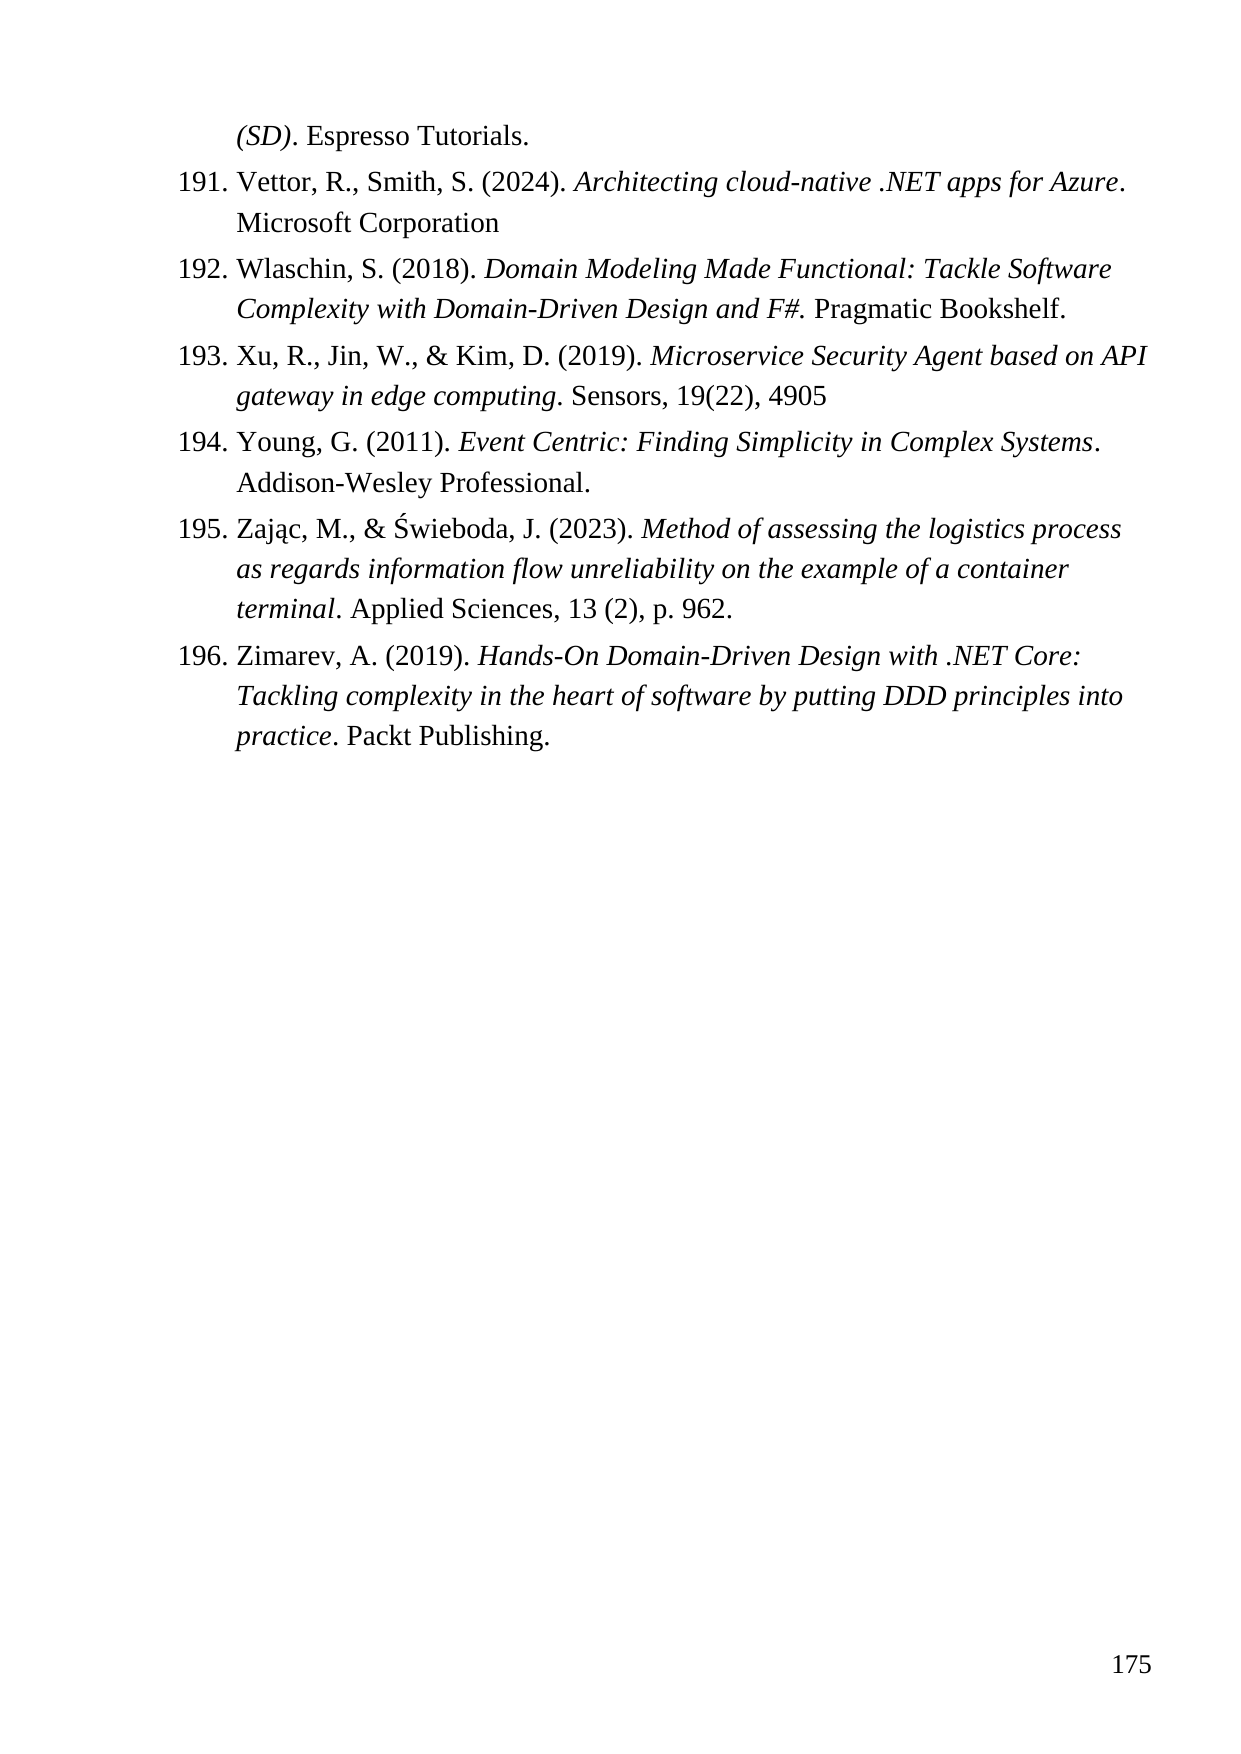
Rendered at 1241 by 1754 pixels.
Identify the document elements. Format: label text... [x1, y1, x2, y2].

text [177, 118, 1152, 152]
text Wlaschin, S. (2018). Domain Modeling Made Functional: Tackle Software Complexity with Domain-Driven Design and F#. Pragmatic Bookshelf. [177, 251, 1152, 325]
text Zimarev, A. (2019). Hands-On Domain-Driven Design with .NET Core: Tackling complexity in the heart of software by putting DDD principles into practice. Packt Publishing. [177, 638, 1152, 752]
text Xu, R., Jin, W., & Kim, D. (2019). Microservice Security Agent based on API gateway in edge computing. Sensors, 19(22), 4905 [177, 338, 1152, 412]
text Young, G. (2011). Event Centric: Finding Simplicity in Complex Systems. Addison-Wesley Professional. [177, 424, 1152, 498]
text Vettor, R., Smith, S. (2024). Architecting cloud-native .NET apps for Azure. Microsoft Corporation [177, 164, 1152, 238]
text Zając, M., & Świeboda, J. (2023). Method of assessing the logistics process as regards information flow unreliability on the example of a container terminal. Applied Sciences, 13 (2), р. 962. [177, 511, 1152, 625]
